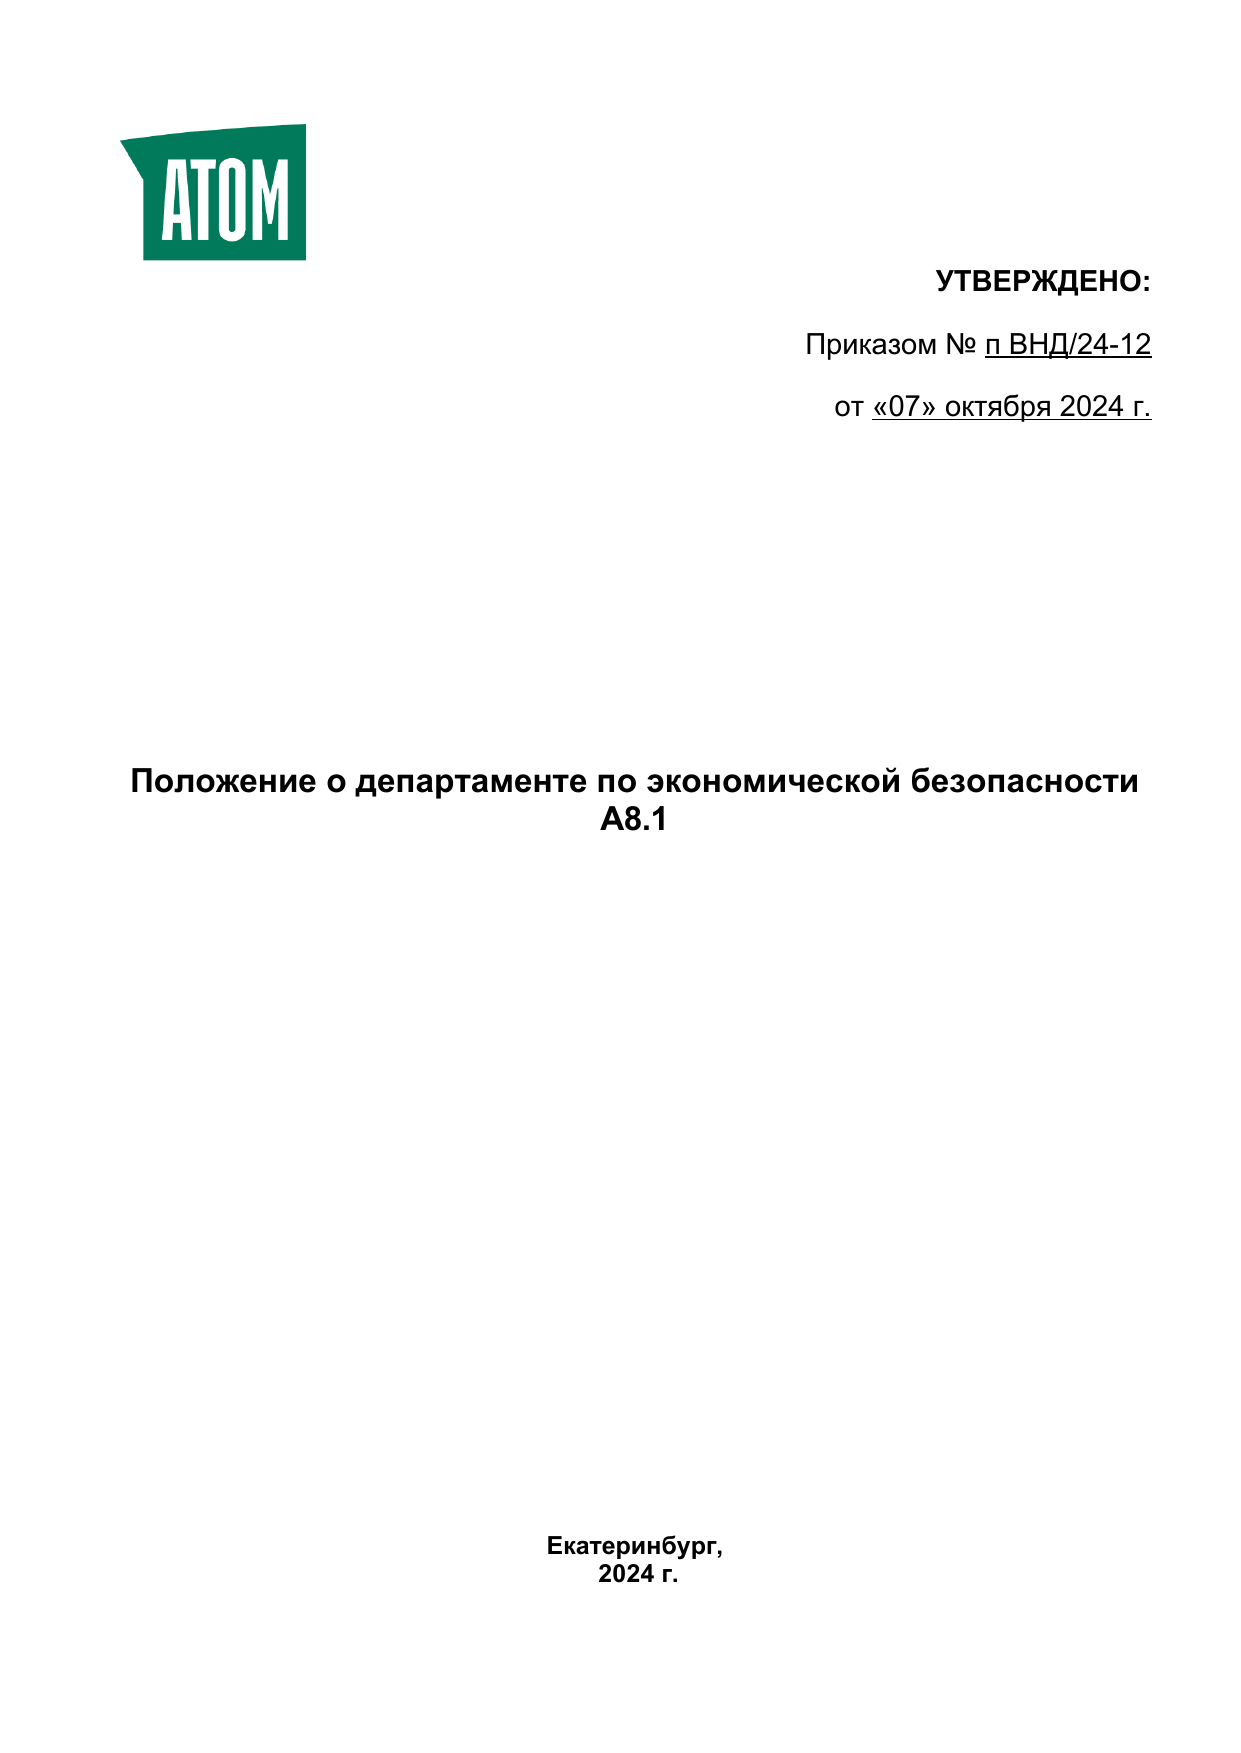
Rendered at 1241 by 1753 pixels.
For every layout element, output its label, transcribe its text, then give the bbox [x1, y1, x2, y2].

text Екатеринбург, 2024 г. [118, 1531, 1152, 1588]
text Приказом № п ВНД/24-12 [118, 327, 1152, 360]
text от «07» октября 2024 г. [118, 389, 1152, 423]
picture [118, 118, 311, 264]
text А8.1 [118, 799, 1152, 837]
text Положение о департаменте по экономической безопасности [118, 761, 1152, 799]
text УТВЕРЖДЕНО: [118, 264, 1152, 298]
